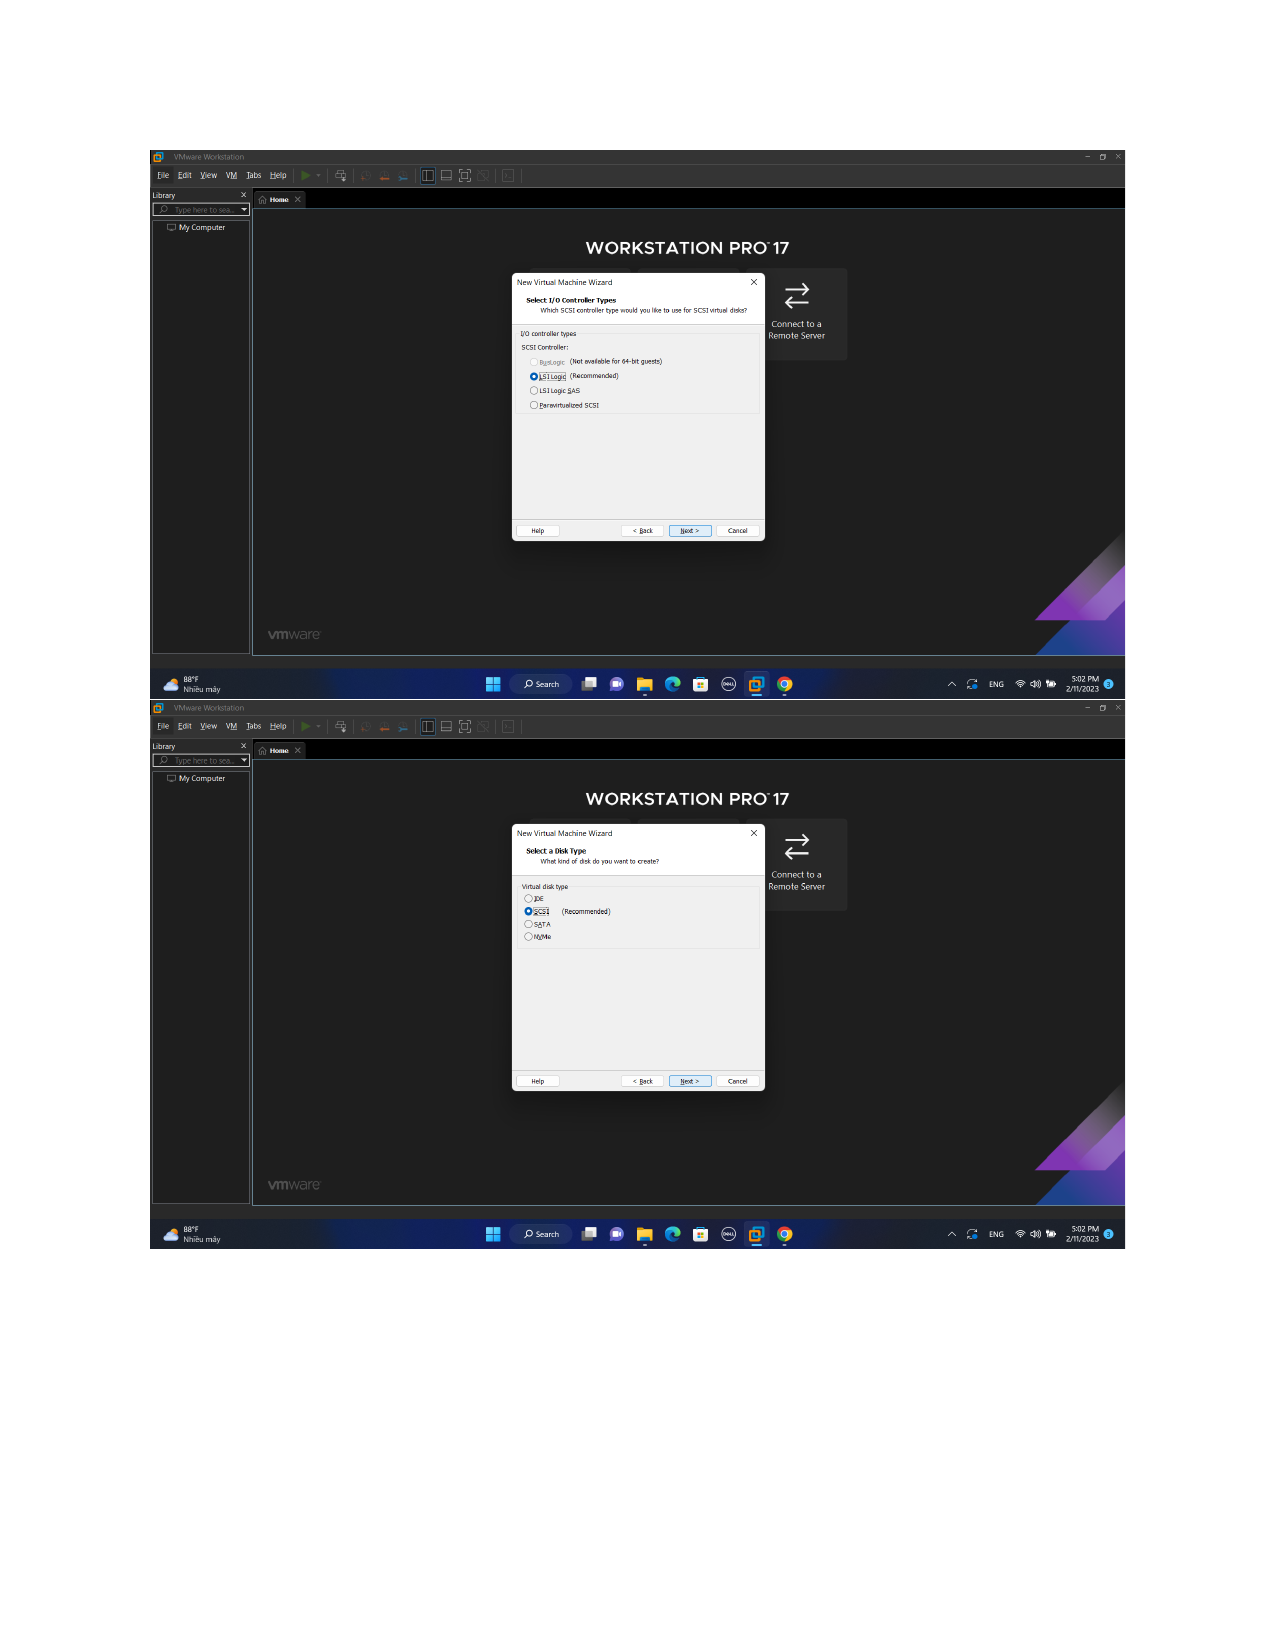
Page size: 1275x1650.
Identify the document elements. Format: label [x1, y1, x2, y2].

picture [150, 700, 1125, 1249]
picture [150, 150, 1125, 699]
